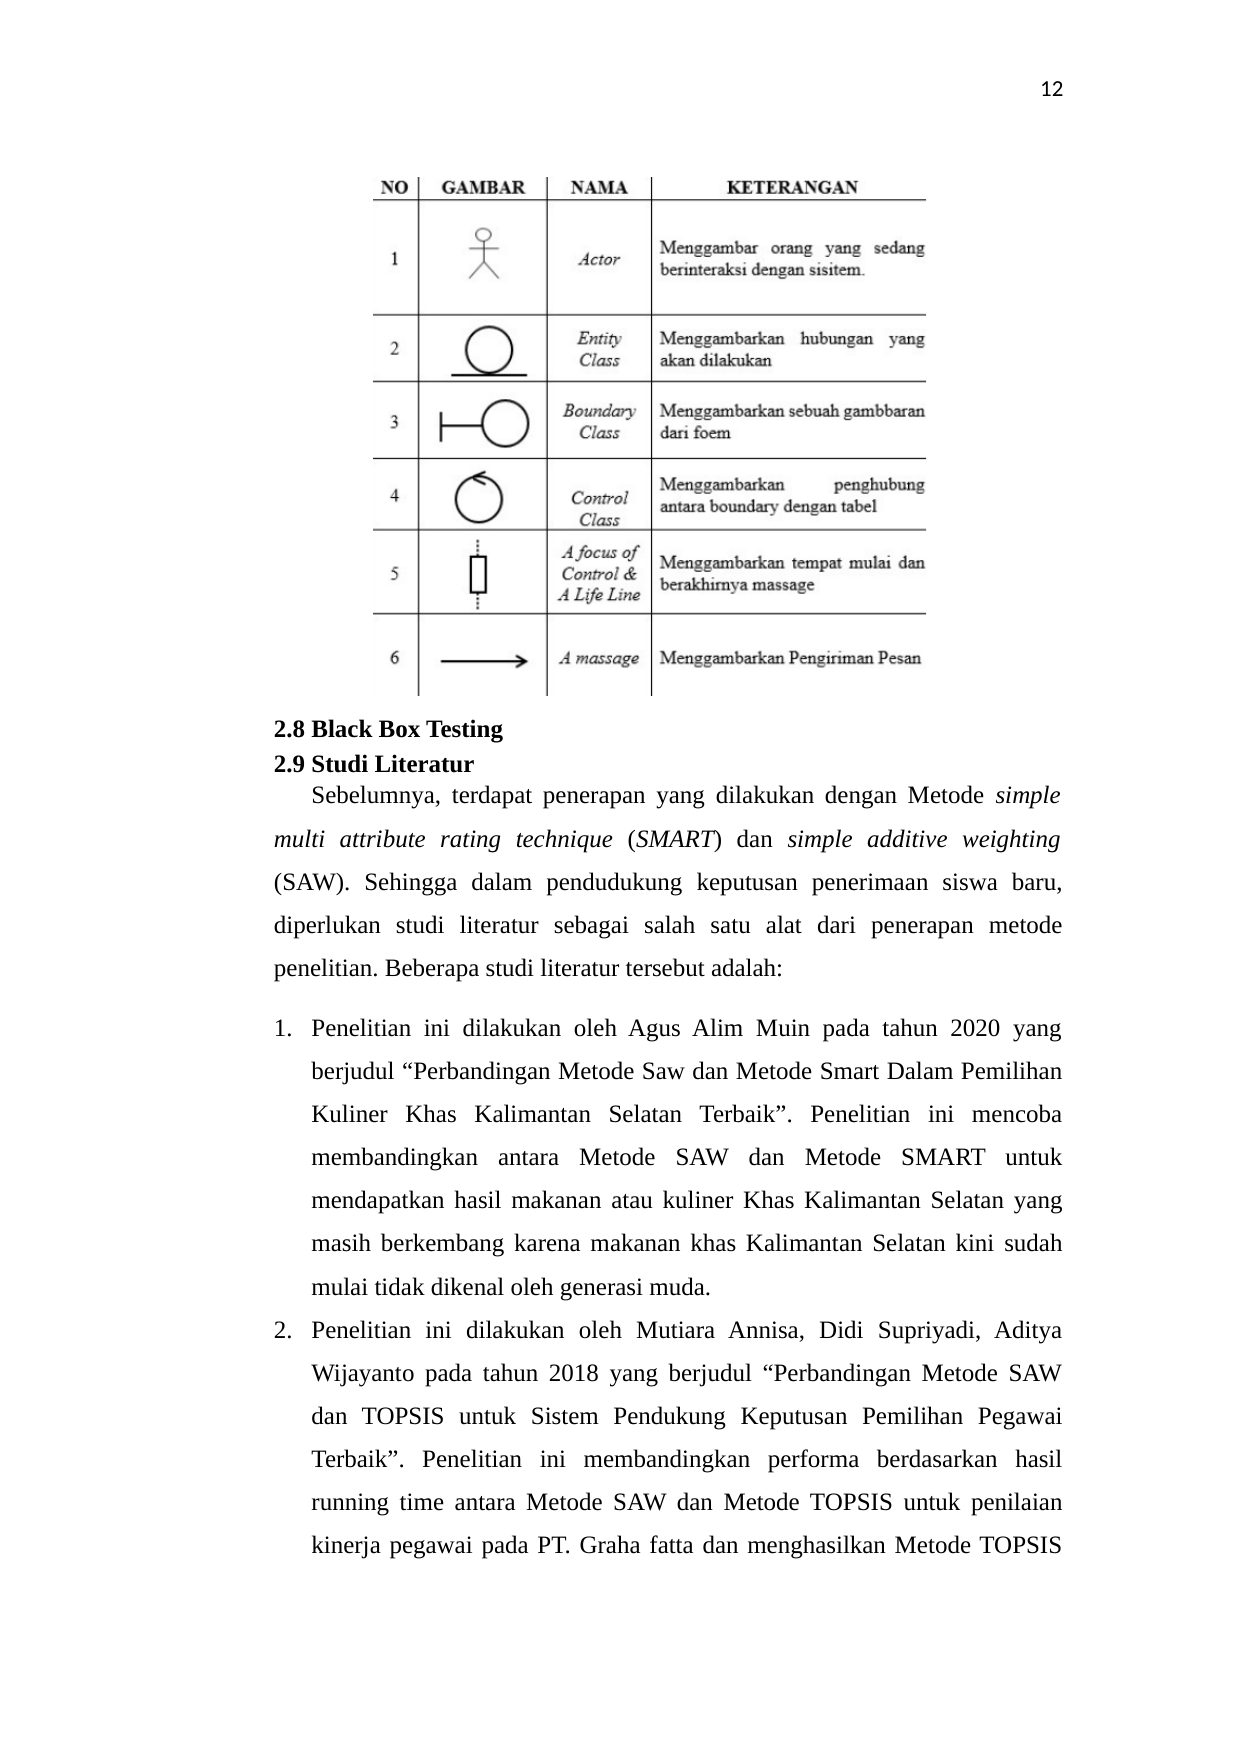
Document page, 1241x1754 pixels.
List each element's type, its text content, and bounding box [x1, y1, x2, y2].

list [274, 1315, 1063, 1559]
picture [373, 177, 927, 696]
text Sebelumnya, terdapat penerapan yang dilakukan dengan Metode simple multi attribute rating technique (SMART) dan simple additive weighting (SAW). Sehingga dalam pendudukung keputusan penerimaan siswa baru, diperlukan studi literatur sebagai salah satu alat dari penerapan metode penelitian. Beberapa studi literatur tersebut adalah: [274, 781, 1063, 982]
subtitle Black Box Testing [274, 714, 1063, 743]
list Penelitian ini dilakukan oleh Agus Alim Muin pada tahun 2020 yang berjudul “Perbandingan Metode Saw dan Metode Smart Dalam Pemilihan Kuliner Khas Kalimantan Selatan Terbaik”. Penelitian ini mencoba membandingkan antara Metode SAW dan Metode SMART untuk mendapatkan hasil makanan atau kuliner Khas Kalimantan Selatan yang masih berkembang karena makanan khas Kalimantan Selatan kini sudah mulai tidak dikenal oleh generasi muda. [274, 1013, 1063, 1300]
subtitle Studi Literatur [274, 749, 1063, 778]
